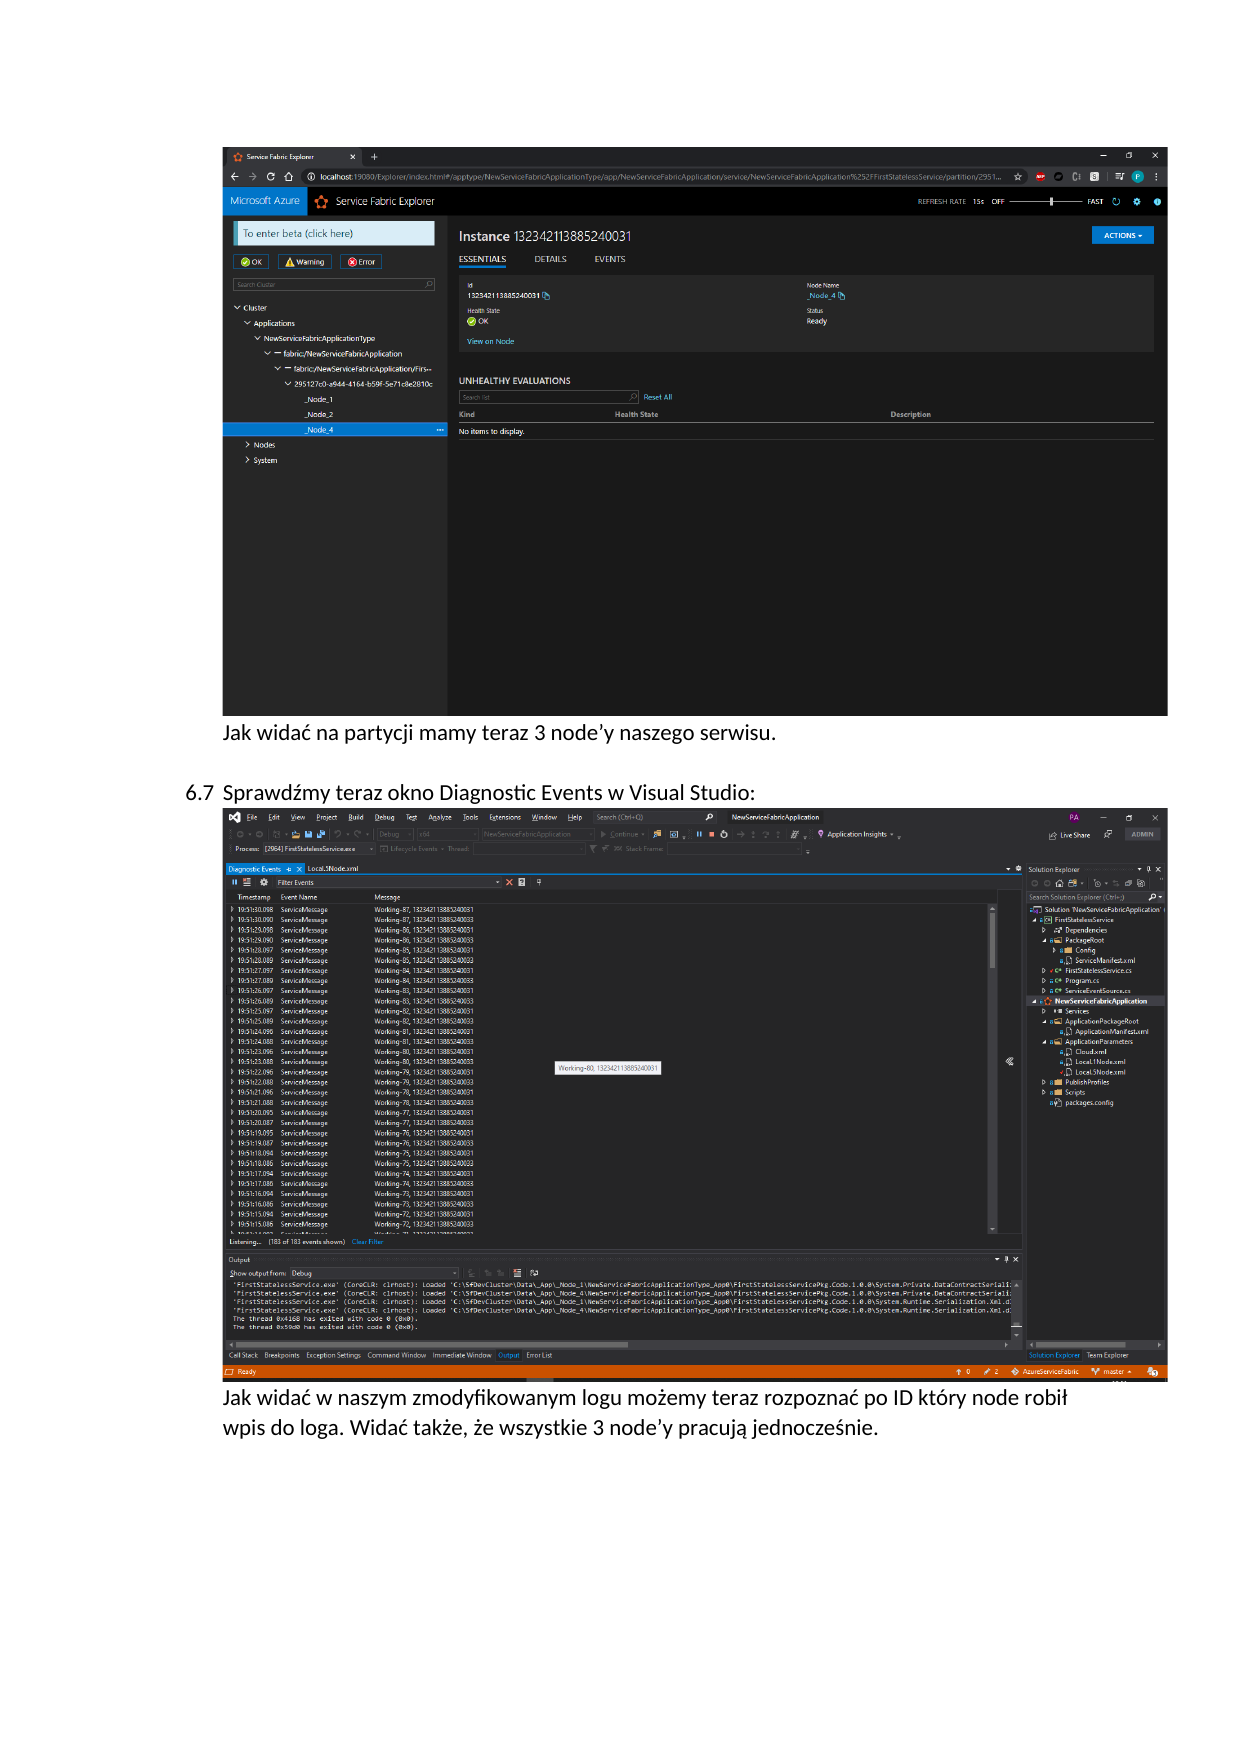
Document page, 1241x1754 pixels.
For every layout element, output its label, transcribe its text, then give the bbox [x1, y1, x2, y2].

list Jak widać w naszym zmodyfikowanym logu możemy teraz rozpoznać po ID który node robił wpis do loga. Widać także, że wszystkie 3 node’y pracują jednocześnie. [223, 1383, 1093, 1442]
picture [222, 808, 1168, 1382]
list Sprawdźmy teraz okno Diagnostic Events w Visual Studio: [185, 778, 1093, 806]
list Jak widać na partycji mamy teraz 3 node’y naszego serwisu. [223, 718, 1093, 746]
picture [222, 147, 1168, 716]
